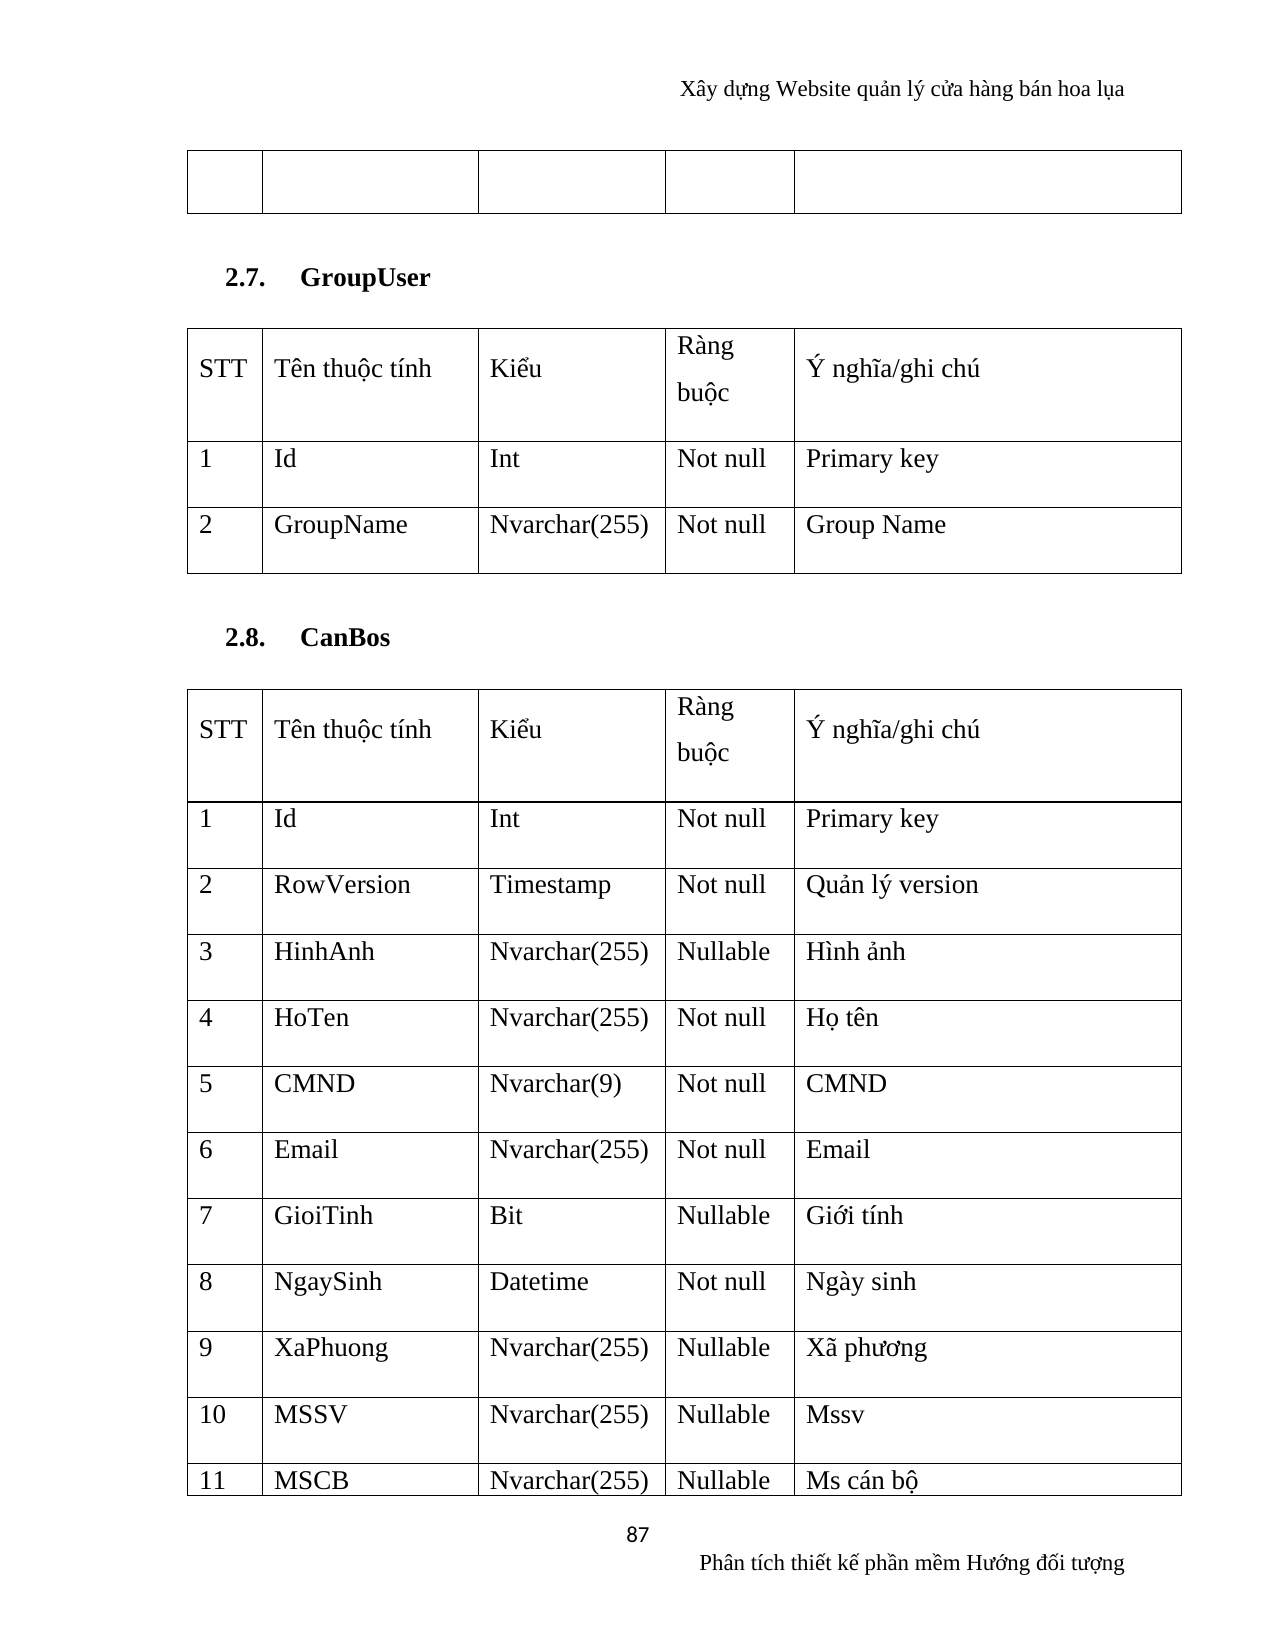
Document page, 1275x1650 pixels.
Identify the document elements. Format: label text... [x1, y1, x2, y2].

list GroupUser [225, 261, 1125, 292]
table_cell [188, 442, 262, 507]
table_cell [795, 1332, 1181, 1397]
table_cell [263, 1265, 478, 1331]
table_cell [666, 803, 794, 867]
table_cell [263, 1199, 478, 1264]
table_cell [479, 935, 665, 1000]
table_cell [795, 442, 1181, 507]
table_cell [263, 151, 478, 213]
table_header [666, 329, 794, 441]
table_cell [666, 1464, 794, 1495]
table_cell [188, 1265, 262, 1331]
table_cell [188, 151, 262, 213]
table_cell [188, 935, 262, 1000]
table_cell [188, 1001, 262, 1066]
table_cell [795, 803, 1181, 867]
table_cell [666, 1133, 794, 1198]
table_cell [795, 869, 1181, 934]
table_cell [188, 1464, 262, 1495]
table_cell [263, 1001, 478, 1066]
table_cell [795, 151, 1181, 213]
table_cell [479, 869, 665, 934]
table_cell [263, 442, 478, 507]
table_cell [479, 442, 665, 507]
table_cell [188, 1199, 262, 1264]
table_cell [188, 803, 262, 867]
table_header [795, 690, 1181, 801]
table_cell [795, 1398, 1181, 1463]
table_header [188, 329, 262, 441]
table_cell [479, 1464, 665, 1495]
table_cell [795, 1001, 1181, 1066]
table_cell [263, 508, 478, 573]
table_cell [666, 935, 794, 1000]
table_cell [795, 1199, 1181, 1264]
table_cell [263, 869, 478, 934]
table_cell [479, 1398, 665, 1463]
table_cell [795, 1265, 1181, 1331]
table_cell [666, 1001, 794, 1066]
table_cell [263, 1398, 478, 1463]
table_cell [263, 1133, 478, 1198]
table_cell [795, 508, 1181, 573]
list CanBos [225, 621, 1125, 652]
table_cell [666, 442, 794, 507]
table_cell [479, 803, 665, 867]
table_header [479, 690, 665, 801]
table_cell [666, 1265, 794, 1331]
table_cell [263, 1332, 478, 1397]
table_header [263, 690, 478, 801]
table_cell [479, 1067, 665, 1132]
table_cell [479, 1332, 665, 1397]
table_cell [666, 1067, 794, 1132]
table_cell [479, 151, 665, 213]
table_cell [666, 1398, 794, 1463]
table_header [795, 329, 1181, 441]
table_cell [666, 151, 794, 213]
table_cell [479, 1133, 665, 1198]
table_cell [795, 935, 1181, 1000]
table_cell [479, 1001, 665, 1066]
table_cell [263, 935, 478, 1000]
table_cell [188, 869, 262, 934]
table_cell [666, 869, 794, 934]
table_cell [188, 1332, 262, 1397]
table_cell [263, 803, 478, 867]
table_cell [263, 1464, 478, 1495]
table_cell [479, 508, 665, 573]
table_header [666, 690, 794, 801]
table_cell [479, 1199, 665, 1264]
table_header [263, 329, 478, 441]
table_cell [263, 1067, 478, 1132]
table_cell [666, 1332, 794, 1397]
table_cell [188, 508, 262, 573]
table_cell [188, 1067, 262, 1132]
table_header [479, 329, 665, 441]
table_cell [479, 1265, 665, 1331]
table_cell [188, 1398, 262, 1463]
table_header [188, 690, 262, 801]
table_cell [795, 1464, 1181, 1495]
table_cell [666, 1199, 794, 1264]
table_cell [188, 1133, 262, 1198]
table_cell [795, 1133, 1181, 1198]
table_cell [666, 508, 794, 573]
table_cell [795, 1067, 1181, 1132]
